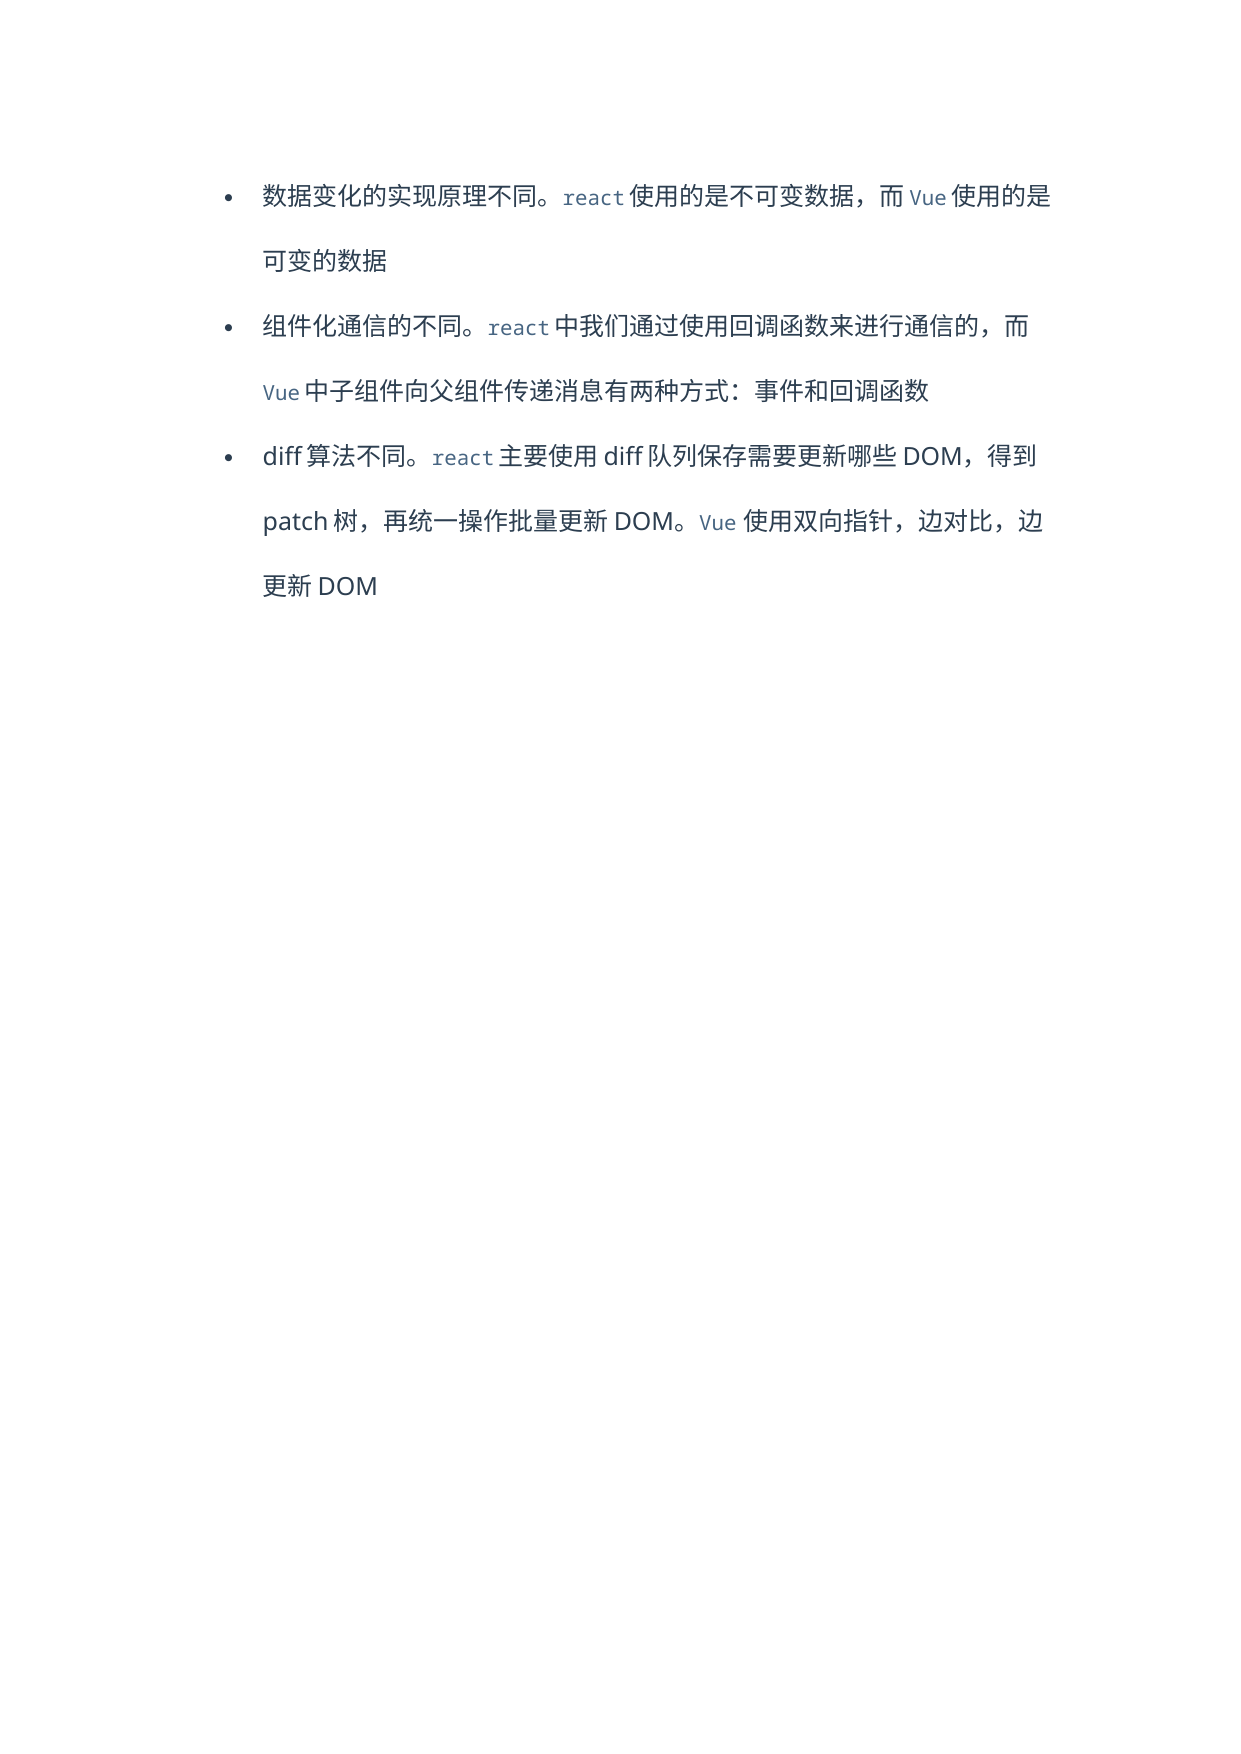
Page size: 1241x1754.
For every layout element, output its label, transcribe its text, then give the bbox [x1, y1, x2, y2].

list diff算法不同。react主要使用diff队列保存需要更新哪些DOM，得到patch树，再统一操作批量更新DOM。Vue 使用双向指针，边对比，边更新DOM [225, 422, 1053, 617]
list 组件化通信的不同。react中我们通过使用回调函数来进行通信的，而Vue中子组件向父组件传递消息有两种方式：事件和回调函数 [225, 292, 1053, 422]
list 数据变化的实现原理不同。react使用的是不可变数据，而Vue使用的是可变的数据 [225, 162, 1053, 292]
